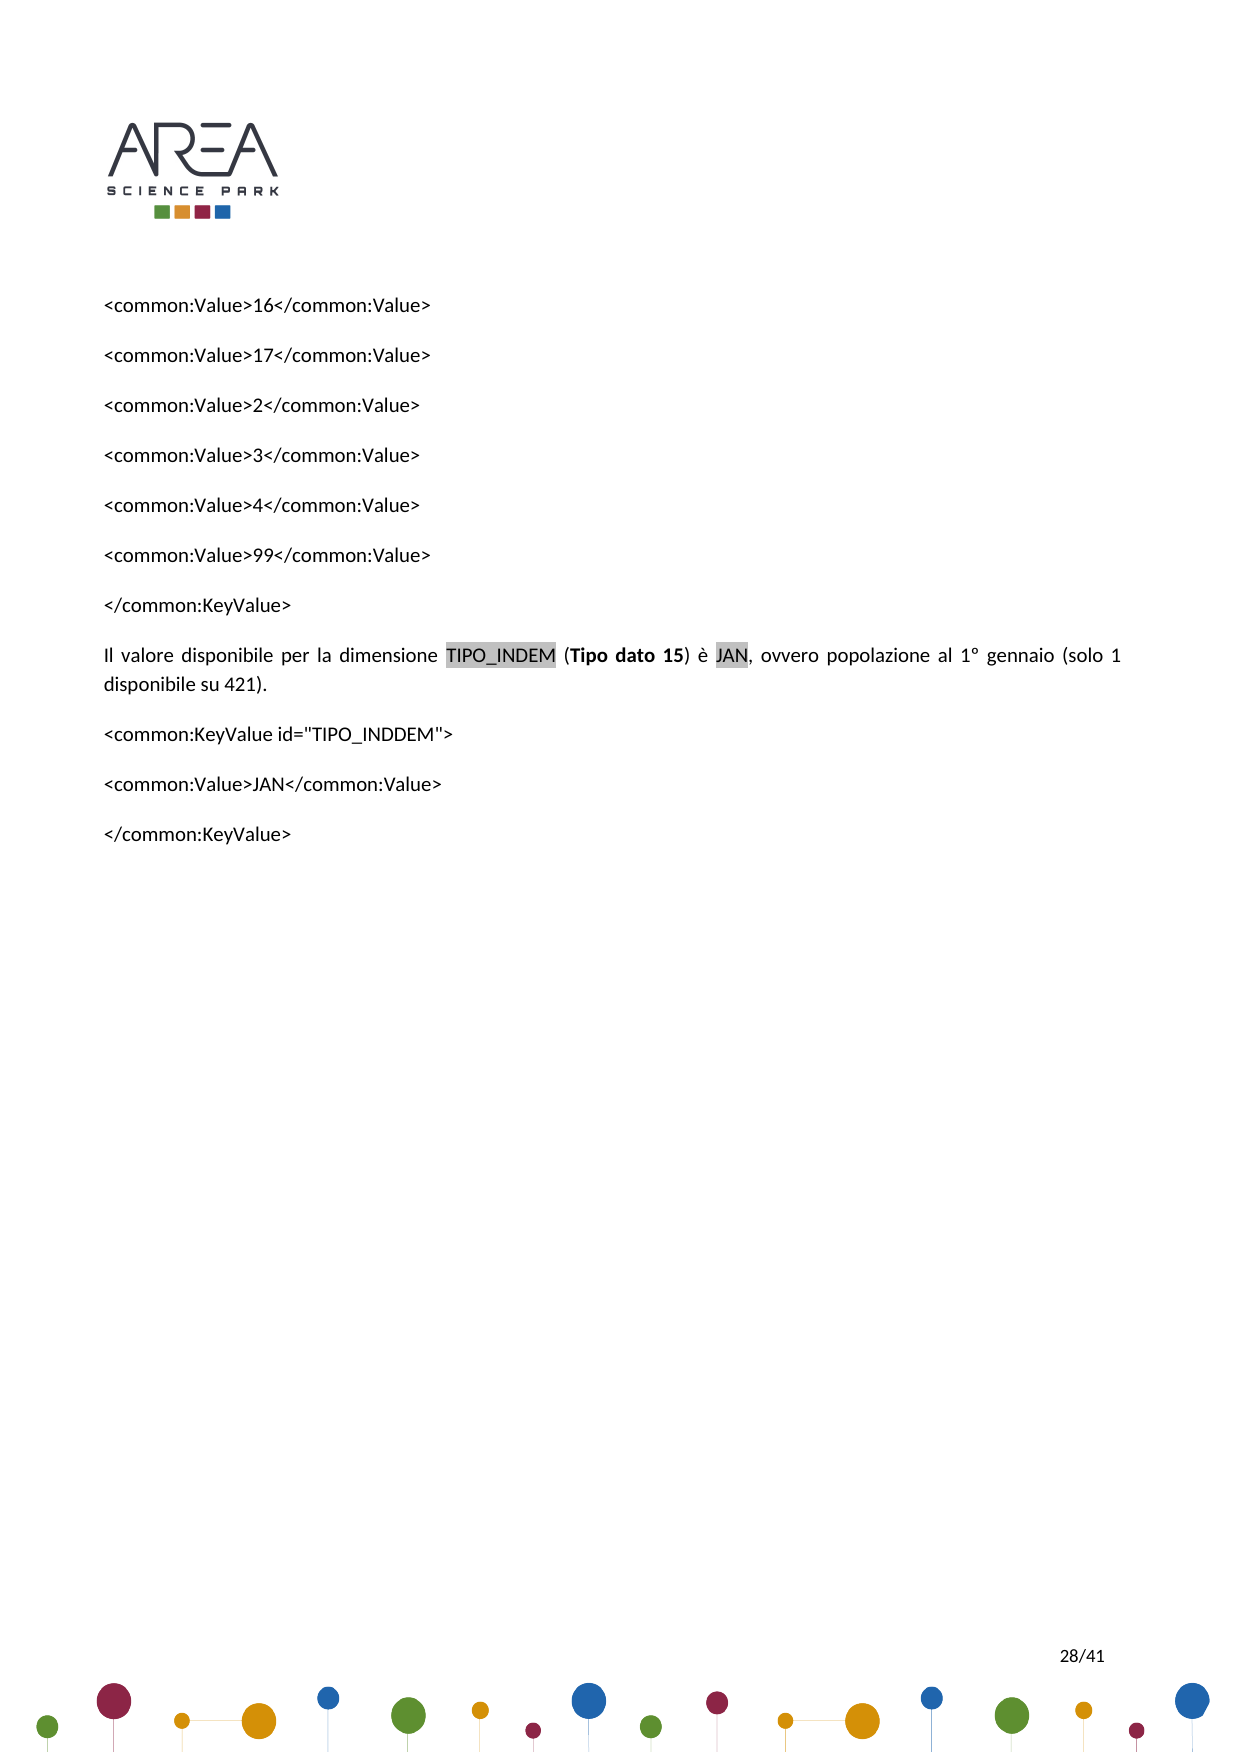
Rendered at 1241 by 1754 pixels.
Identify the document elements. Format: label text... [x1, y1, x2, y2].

picture [103, 118, 1116, 264]
text Il valore disponibile per la dimensione TIPO_INDEM (Tipo dato 15) è JAN, ovvero popolazione al 1º gennaio (solo 1 disponibile su 421). [103, 642, 1122, 697]
text </common:KeyValue> [103, 821, 1122, 847]
picture [31, 1676, 1209, 1752]
text <common:Value>17</common:Value> [103, 342, 1122, 368]
text <common:KeyValue id="TIPO_INDDEM"> [103, 721, 1122, 747]
text <common:Value>99</common:Value> [103, 542, 1122, 568]
text <common:Value>3</common:Value> [103, 442, 1122, 468]
text <common:Value>JAN</common:Value> [103, 771, 1122, 797]
text <common:Value>4</common:Value> [103, 492, 1122, 518]
text </common:KeyValue> [103, 592, 1122, 618]
text <common:Value>16</common:Value> [103, 292, 1122, 318]
text <common:Value>2</common:Value> [103, 392, 1122, 418]
